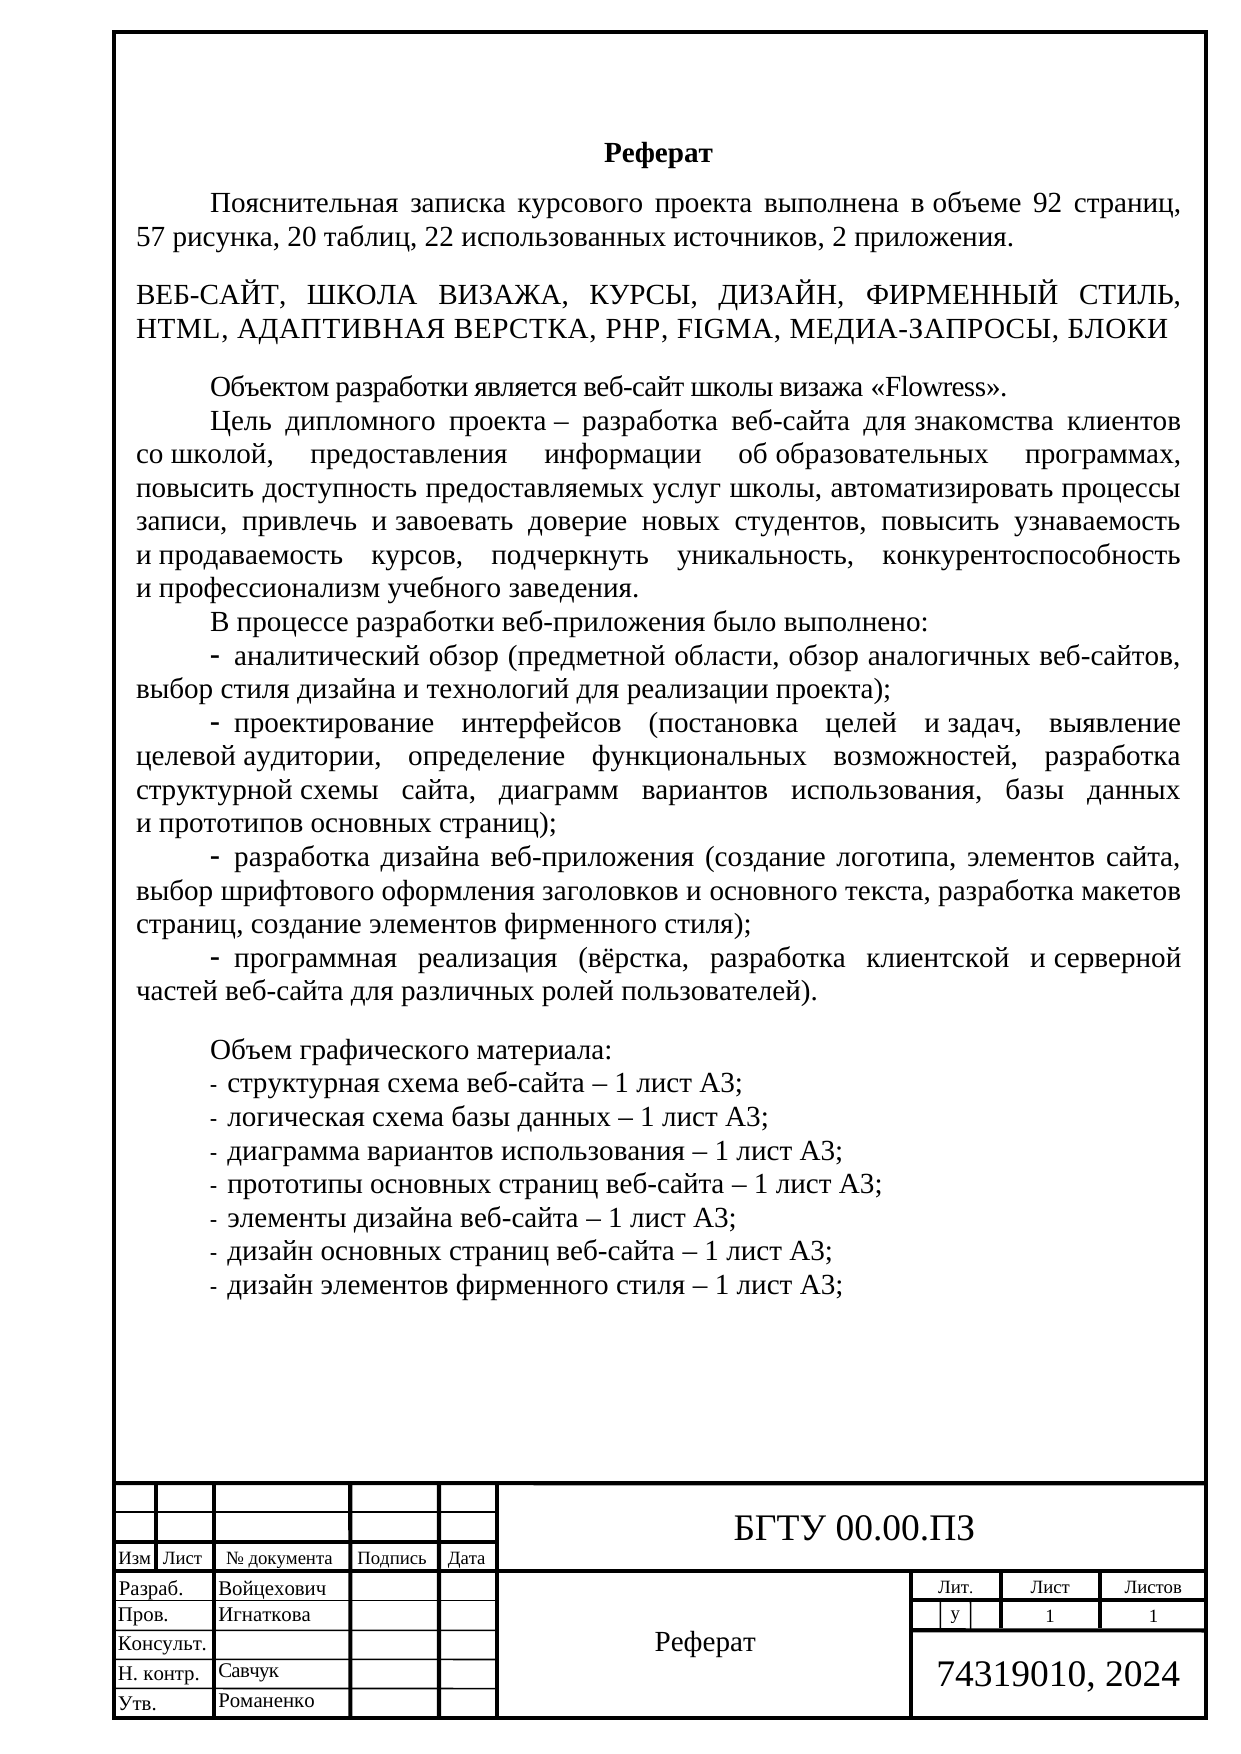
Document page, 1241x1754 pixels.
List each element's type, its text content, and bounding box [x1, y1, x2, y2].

list программная реализация (вёрстка, разработка клиентской и серверной частей веб-сайта для различных ролей пользователей). [136, 940, 1181, 1007]
list дизайн основных страниц веб-сайта – 1 лист А3; [210, 1233, 1181, 1267]
list прототипы основных страниц веб-сайта – 1 лист А3; [210, 1166, 1181, 1200]
text В процессе разработки веб-приложения было выполнено: [136, 604, 1181, 638]
text ВЕБ-САЙТ, ШКОЛА ВИЗАЖА, КУРСЫ, ДИЗАЙН, ФИРМЕННЫЙ СТИЛЬ, html, АДАПТИВНАЯ ВЕРСТКА, PHP, FIGMA, МЕДИА-ЗАПРОСЫ, блоки [136, 277, 1181, 344]
list аналитический обзор (предметной области, обзор аналогичных веб-сайтов, выбор стиля дизайна и технологий для реализации проекта); [136, 638, 1181, 705]
text Пояснительная записка курсового проекта выполнена в объеме 92 страниц, 57 рисунка, 20 таблиц, 22 использованных источников, 2 приложения. [136, 185, 1181, 252]
text Цель дипломного проекта – разработка веб-сайта для знакомства клиентов со школой, предоставления информации об образовательных программах, повысить доступность предоставляемых услуг школы, автоматизировать процессы записи, привлечь и завоевать доверие новых студентов, повысить узнаваемость и продаваемость курсов, подчеркнуть уникальность, конкурентоспособность и профессионализм учебного заведения. [136, 403, 1181, 604]
list диаграмма вариантов использования – 1 лист А3; [210, 1133, 1181, 1166]
list логическая схема базы данных – 1 лист А3; [210, 1099, 1181, 1133]
list разработка дизайна веб-приложения (создание логотипа, элементов сайта, выбор шрифтового оформления заголовков и основного текста, разработка макетов страниц, создание элементов фирменного стиля); [136, 839, 1181, 940]
list структурная схема веб-сайта – 1 лист А3; [210, 1066, 1181, 1099]
list дизайн элементов фирменного стиля – 1 лист А3; [210, 1267, 1181, 1300]
text Объектом разработки является веб-сайт школы визажа «Flowress». [136, 369, 1181, 403]
list элементы дизайна веб-сайта – 1 лист А3; [210, 1200, 1181, 1233]
text Реферат [136, 135, 1181, 168]
text Объем графического материала: [136, 1032, 1181, 1066]
list проектирование интерфейсов (постановка целей и задач, выявление целевой аудитории, определение функциональных возможностей, разработка структурной схемы сайта, диаграмм вариантов использования, базы данных и прототипов основных страниц); [136, 705, 1181, 839]
